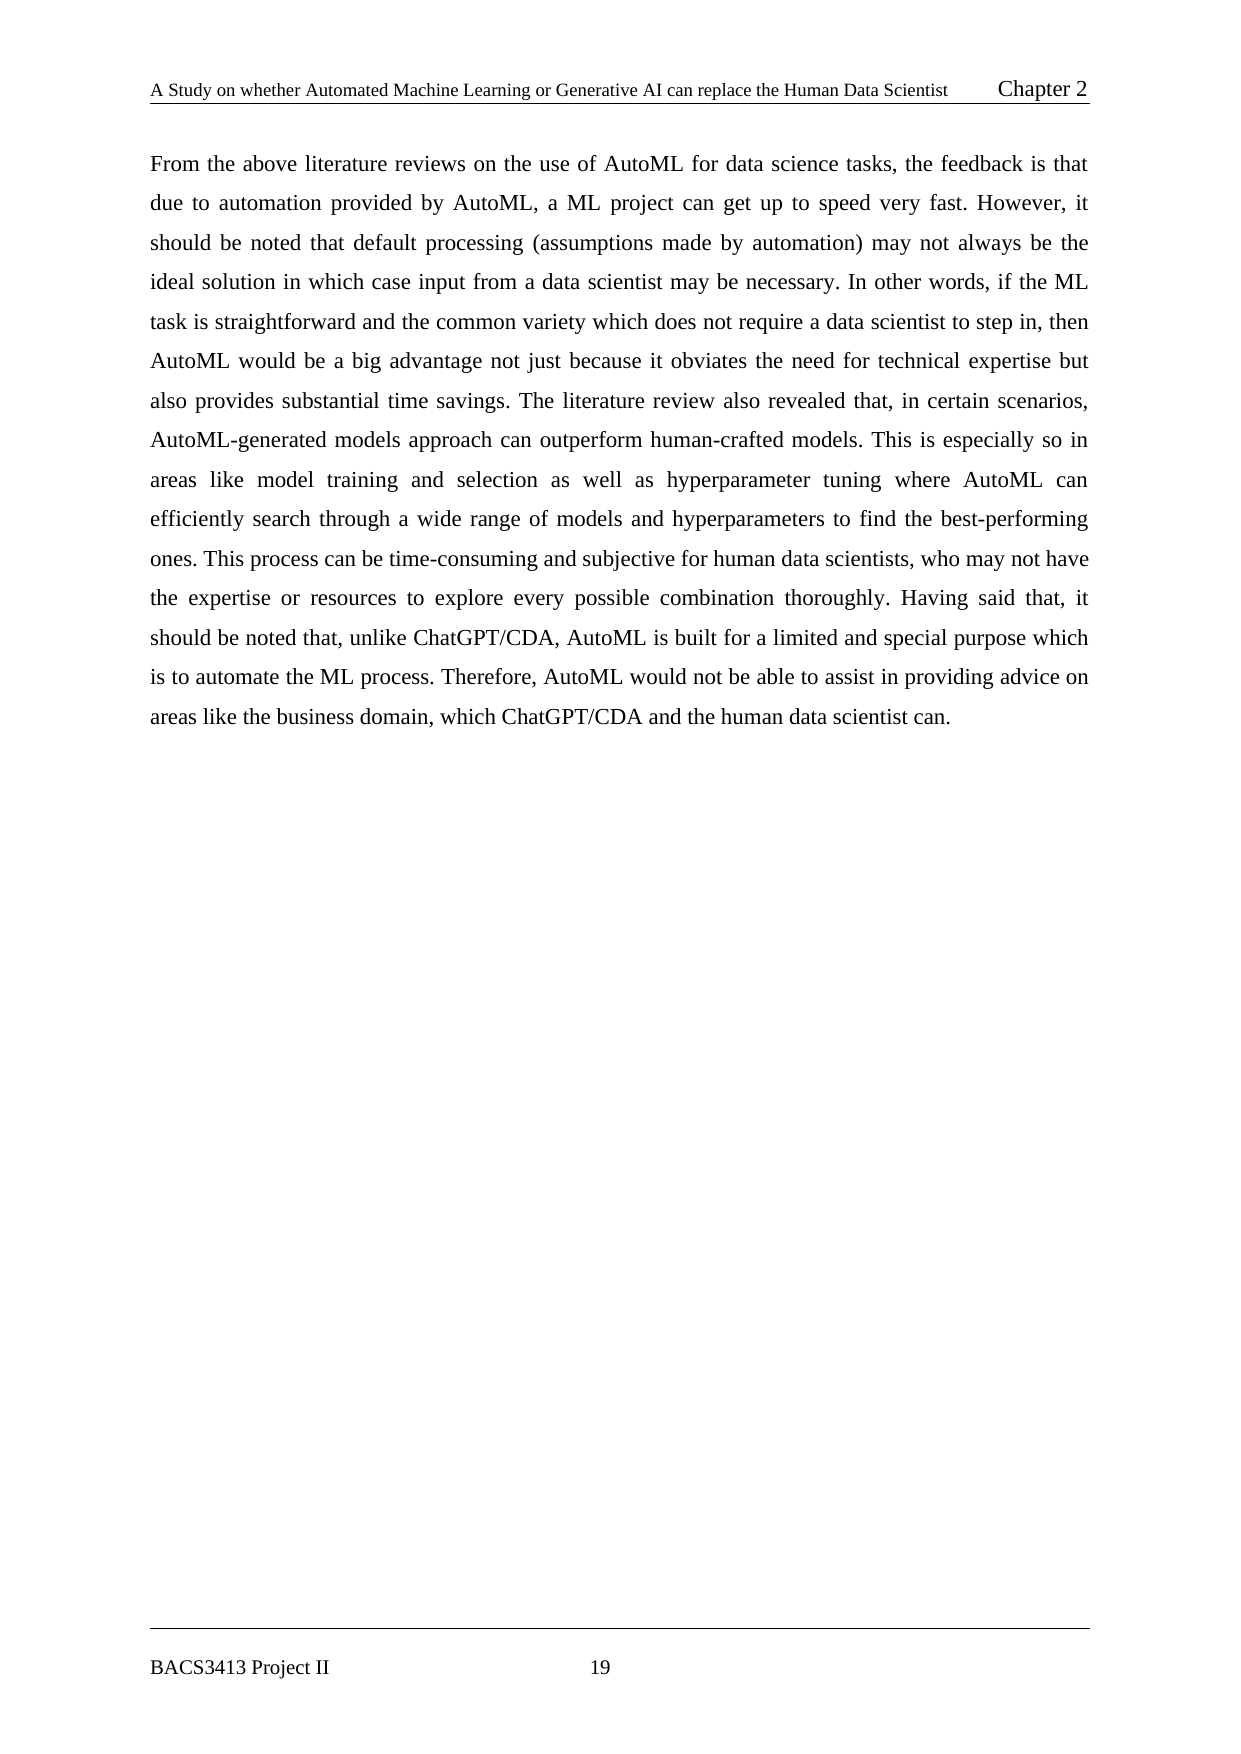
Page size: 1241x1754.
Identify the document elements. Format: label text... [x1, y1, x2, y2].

text From the above literature reviews on the use of AutoML for data science tasks, the feedback is that due to automation provided by AutoML, a ML project can get up to speed very fast. However, it should be noted that default processing (assumptions made by automation) may not always be the ideal solution in which case input from a data scientist may be necessary. In other words, if the ML task is straightforward and the common variety which does not require a data scientist to step in, then AutoML would be a big advantage not just because it obviates the need for technical expertise but also provides substantial time savings. The literature review also revealed that, in certain scenarios, AutoML-generated models approach can outperform human-crafted models. This is especially so in areas like model training and selection as well as hyperparameter tuning where AutoML can efficiently search through a wide range of models and hyperparameters to find the best-performing ones. This process can be time-consuming and subjective for human data scientists, who may not have the expertise or resources to explore every possible combination thoroughly. Having said that, it should be noted that, unlike ChatGPT/CDA, AutoML is built for a limited and special purpose which is to automate the ML process. Therefore, AutoML would not be able to assist in providing advice on areas like the business domain, which ChatGPT/CDA and the human data scientist can. [150, 150, 1090, 729]
